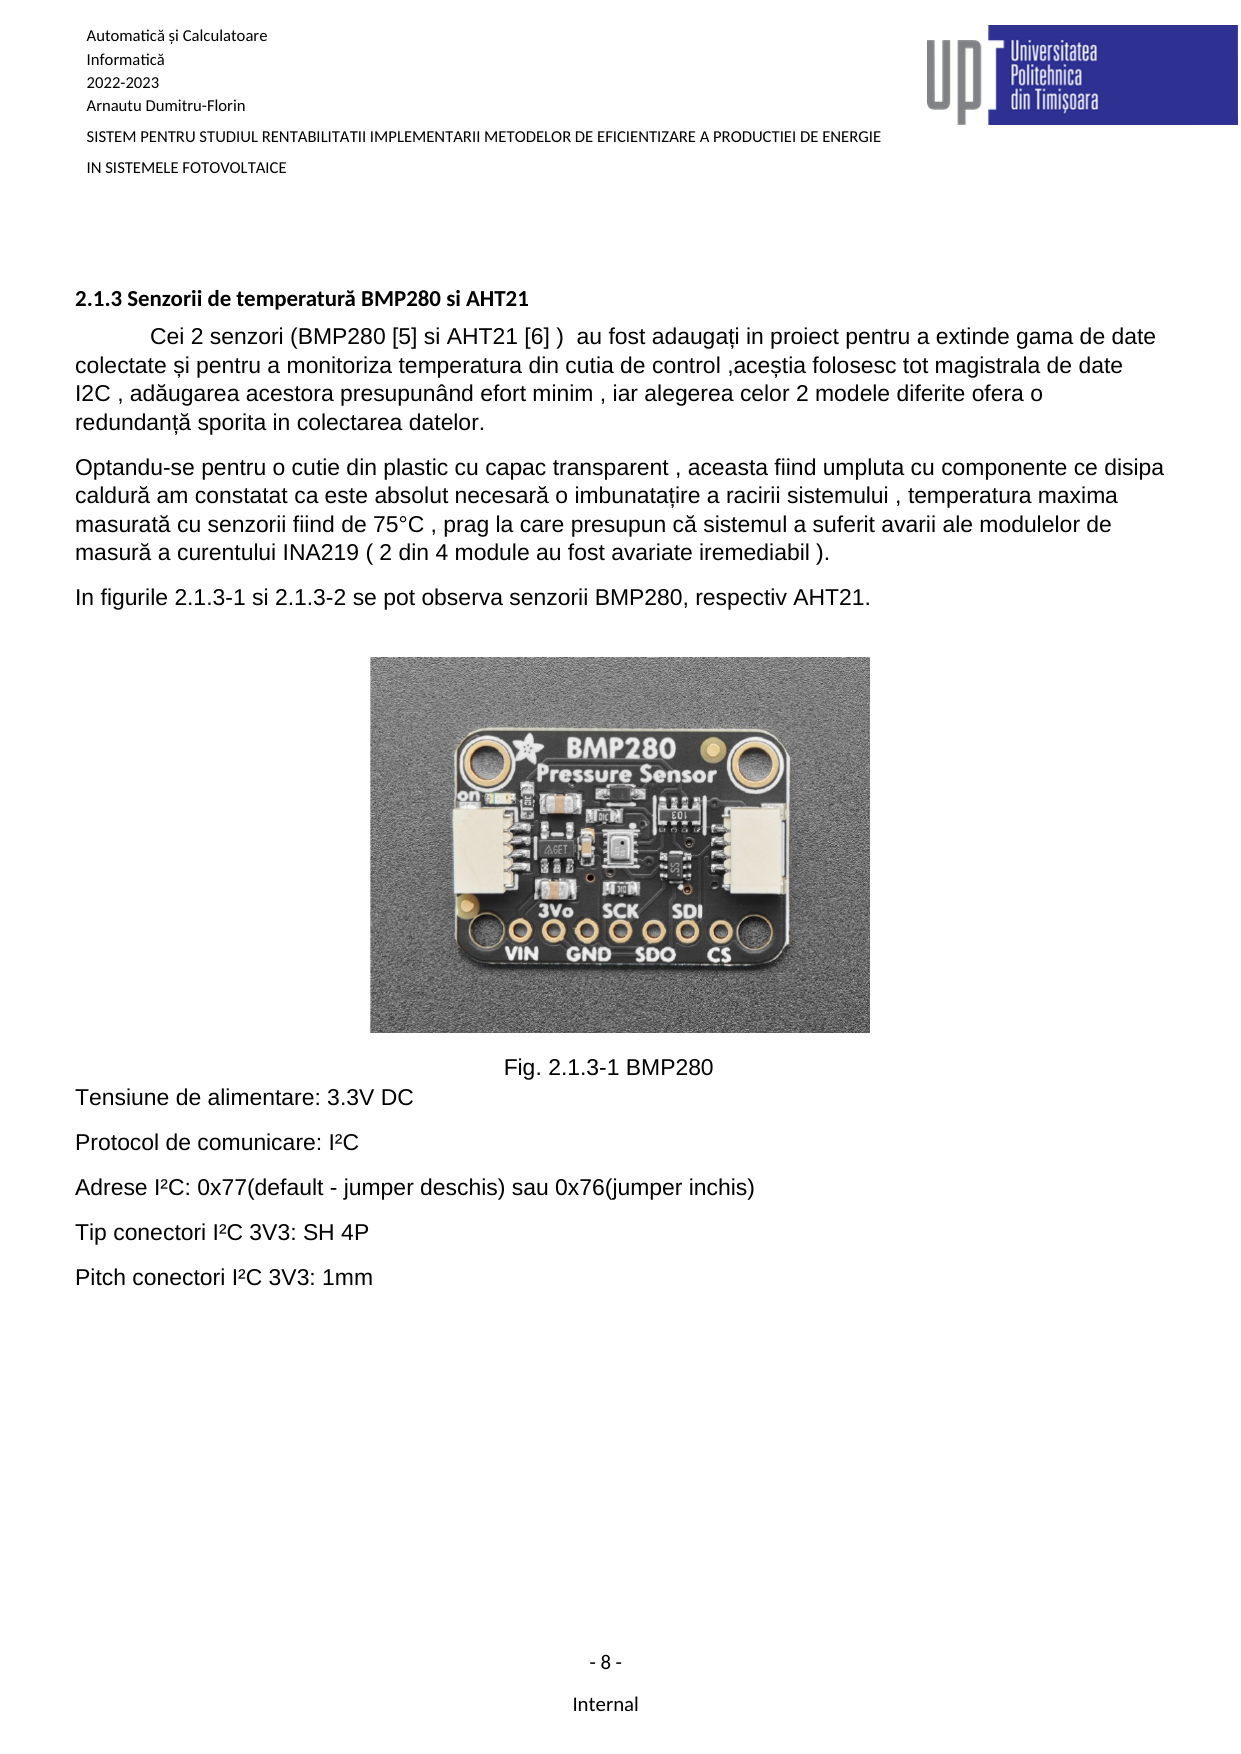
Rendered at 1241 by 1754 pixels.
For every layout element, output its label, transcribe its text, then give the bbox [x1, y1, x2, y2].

text Tensiune de alimentare: 3.3V DC [75, 1084, 1165, 1110]
text In figurile 2.1.3-1 si 2.1.3-2 se pot observa senzorii BMP280, respectiv AHT21. [75, 584, 1165, 610]
text Tip conectori I²C 3V3: SH 4P [75, 1219, 1165, 1246]
subtitle 2.1.3 Senzorii de temperatură BMP280 si AHT21 [75, 284, 1165, 312]
text Protocol de comunicare: I²C [75, 1129, 1165, 1155]
text Optandu-se pentru o cutie din plastic cu capac transparent , aceasta fiind umpluta cu componente ce disipa caldură am constatat ca este absolut necesară o imbunatațire a racirii sistemului , temperatura maxima masurată cu senzorii fiind de 75°C , prag la care presupun că sistemul a suferit avarii ale modulelor de masură a curentului INA219 ( 2 din 4 module au fost avariate iremediabil ). [75, 454, 1165, 565]
text Cei 2 senzori (BMP280 [5] si AHT21 [6] ) au fost adaugați in proiect pentru a extinde gama de date colectate și pentru a monitoriza temperatura din cutia de control ,aceștia folosesc tot magistrala de date I2C , adăugarea acestora presupunând efort minim , iar alegerea celor 2 modele diferite ofera o redundanță sporita in colectarea datelor. [75, 323, 1165, 435]
picture [927, 25, 1238, 125]
picture [370, 657, 870, 1033]
text Adrese I²C: 0x77(default - jumper deschis) sau 0x76(jumper inchis) [75, 1174, 1165, 1200]
text Pitch conectori I²C 3V3: 1mm [75, 1264, 1165, 1291]
